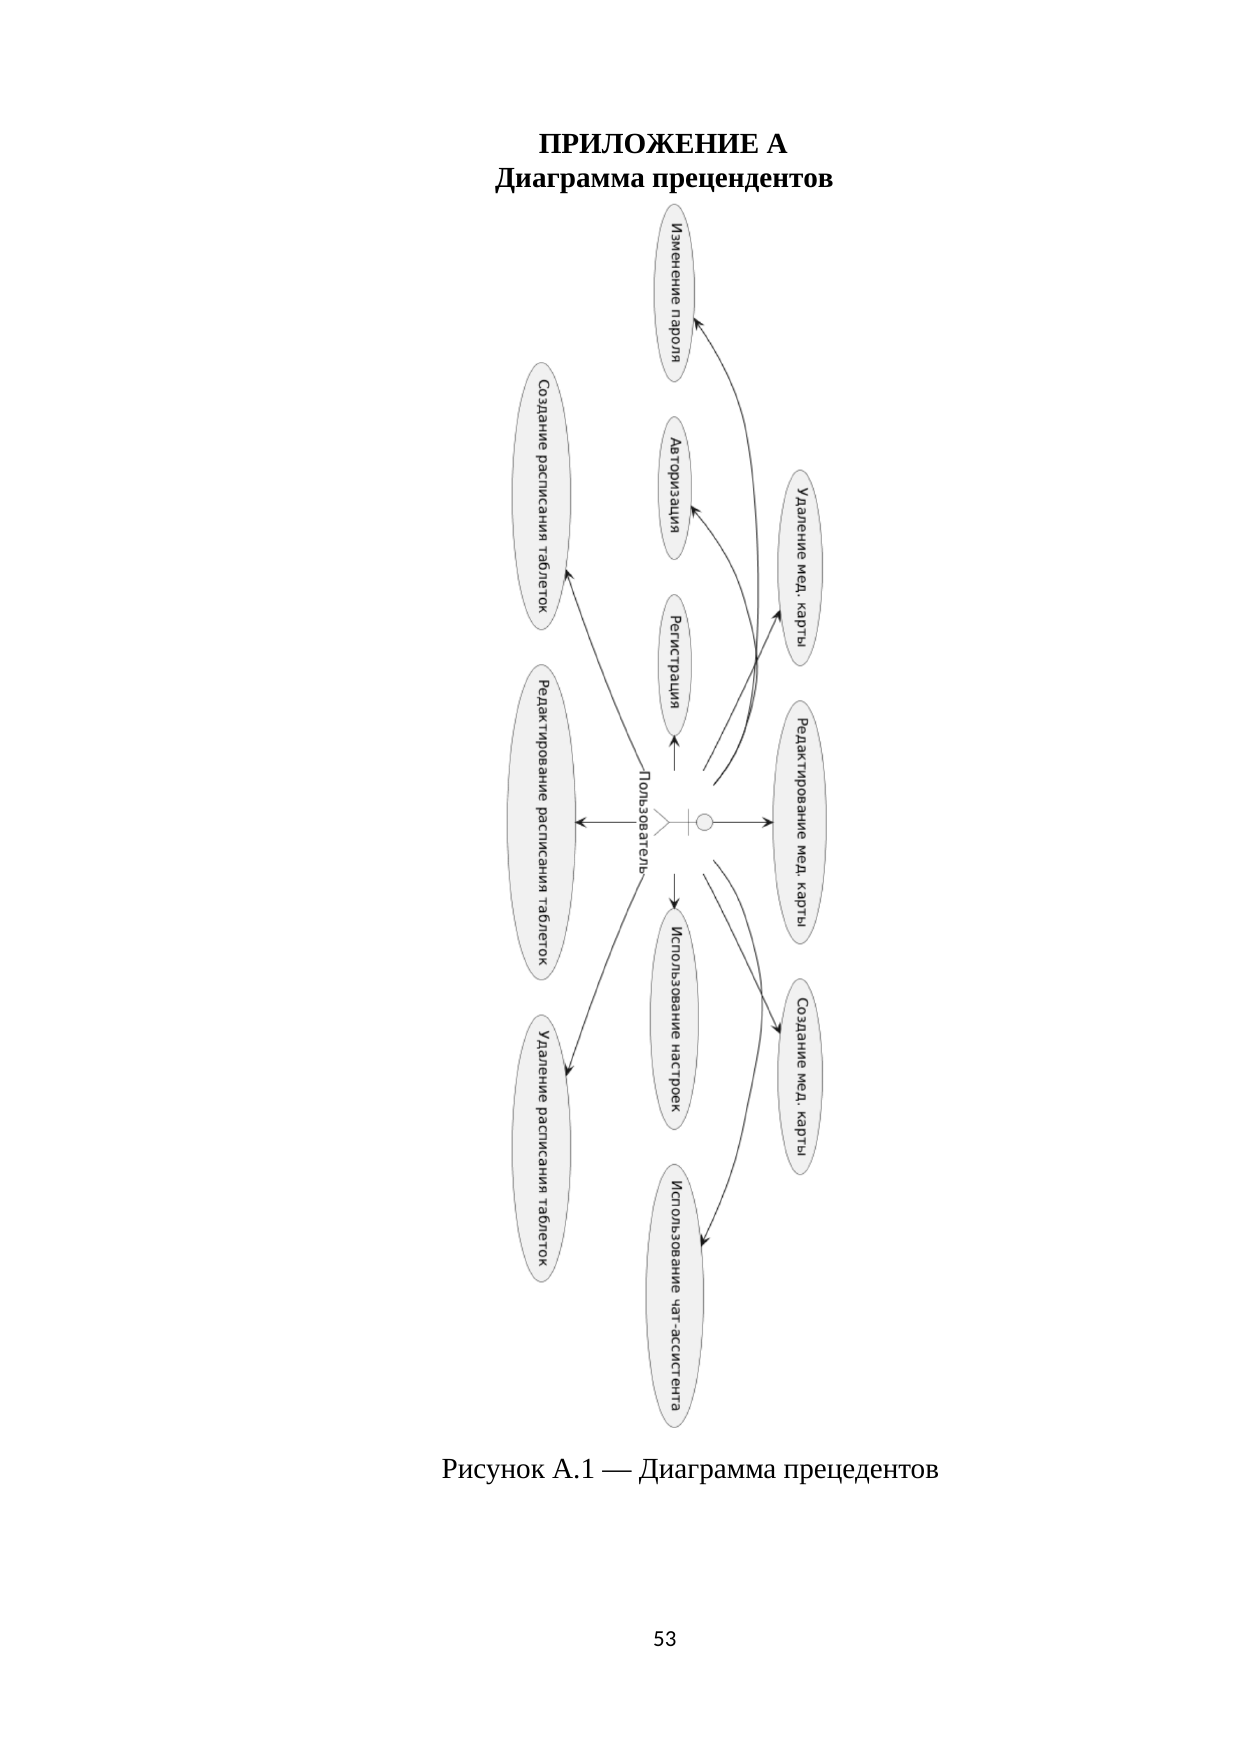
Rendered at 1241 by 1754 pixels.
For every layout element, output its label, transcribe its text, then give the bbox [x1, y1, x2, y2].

subtitle Диаграмма прецендентов [177, 126, 1152, 193]
text Диаграмма прецедентов [327, 1452, 1152, 1485]
picture [503, 199, 832, 1430]
